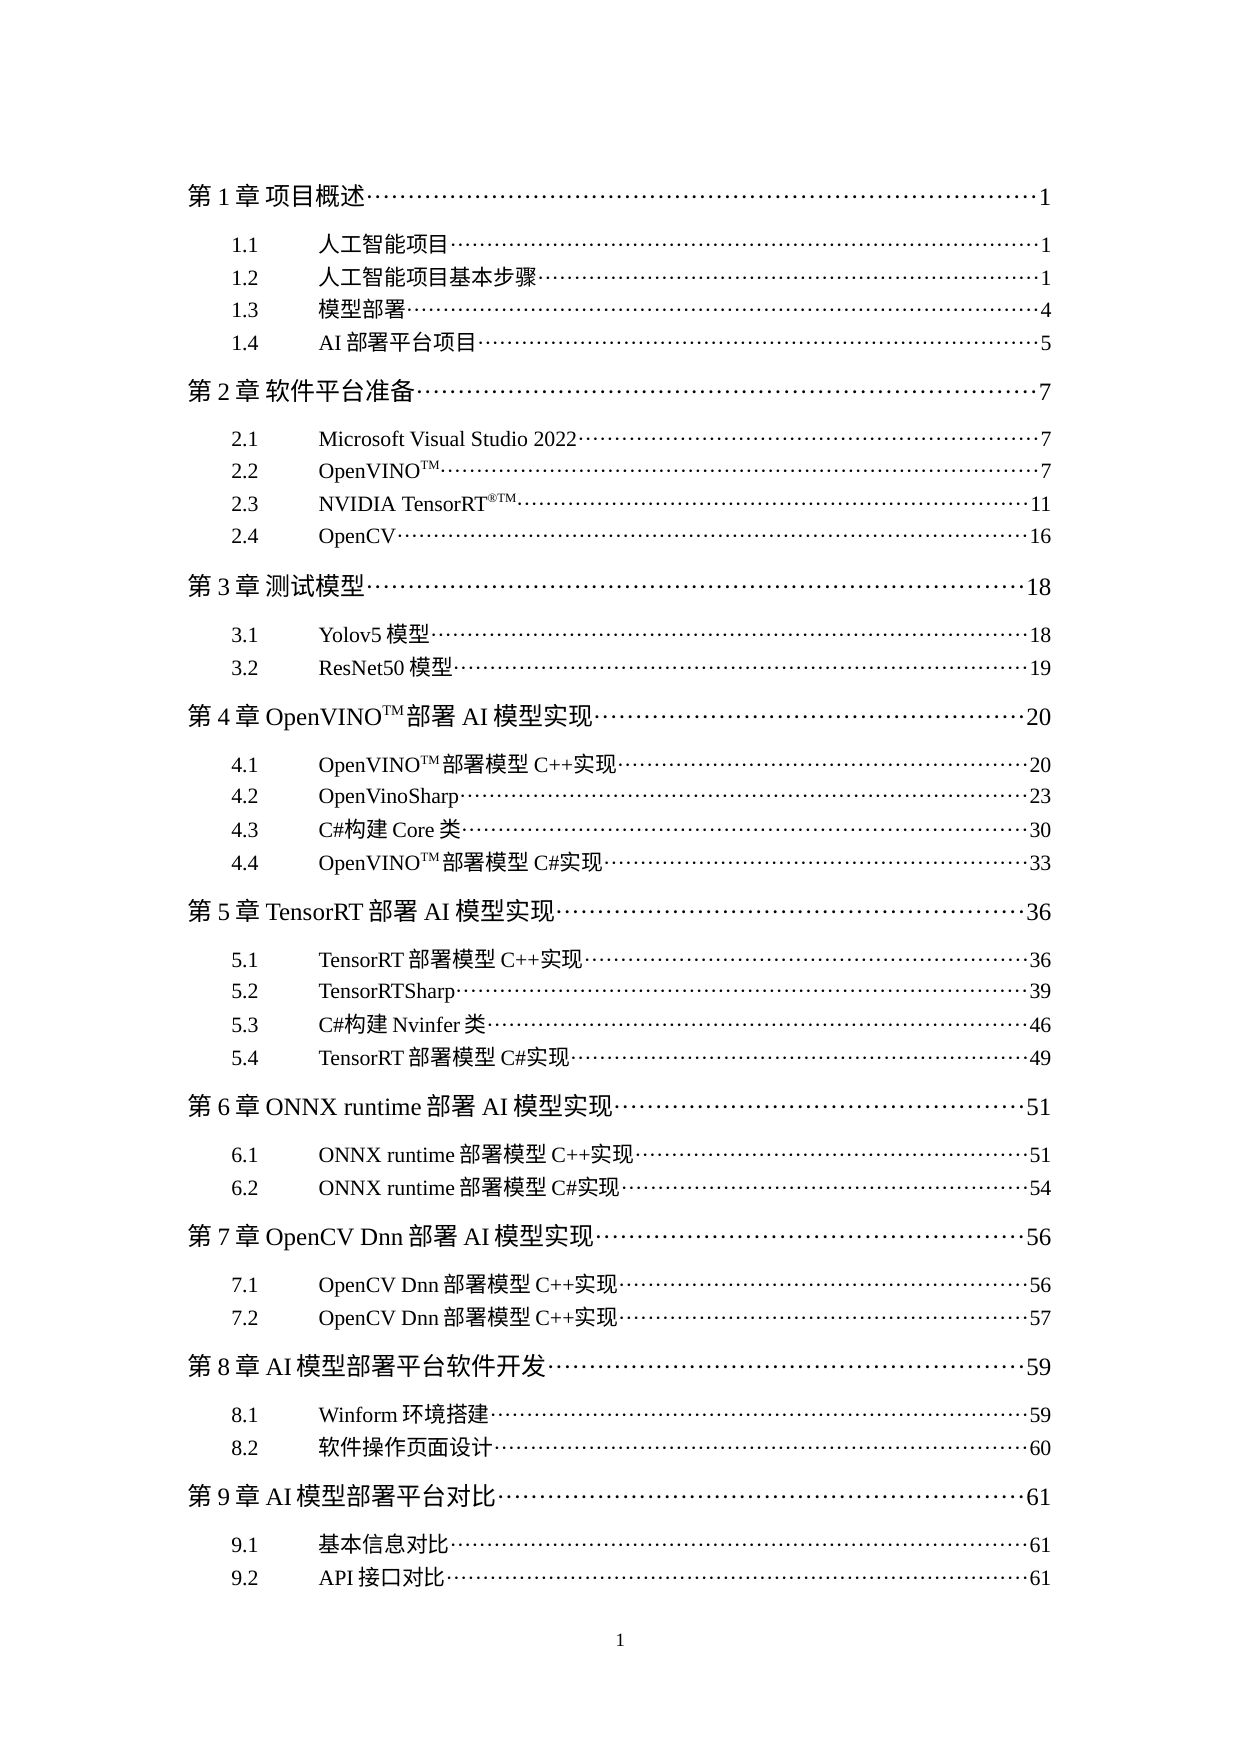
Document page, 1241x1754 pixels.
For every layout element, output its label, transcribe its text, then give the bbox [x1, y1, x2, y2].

text 第6章 ONNX runtime部署AI模型实现 51 [187, 1072, 1053, 1137]
text 7.2 OpenCV Dnn部署模型C++实现 57 [231, 1299, 1053, 1332]
text 8.2 软件操作页面设计 60 [231, 1429, 1053, 1462]
text 2.1 Microsoft Visual Studio 2022 7 [231, 422, 1053, 454]
text 6.1 ONNX runtime部署模型C++实现 51 [231, 1137, 1053, 1169]
text 2.4 OpenCV 16 [231, 519, 1053, 552]
text 6.2 ONNX runtime部署模型C#实现 54 [231, 1169, 1053, 1202]
text 第3章 测试模型 18 [187, 552, 1053, 617]
text 2.2 OpenVINOTM 7 [231, 454, 1053, 487]
text 5.4 TensorRT部署模型C#实现 49 [231, 1039, 1053, 1072]
text 8.1 Winform环境搭建 59 [231, 1397, 1053, 1429]
text 第2章 软件平台准备 7 [187, 357, 1053, 422]
text 7.1 OpenCV Dnn部署模型C++实现 56 [231, 1267, 1053, 1299]
text 3.2 ResNet50模型 19 [231, 649, 1053, 682]
text 第5章 TensorRT部署AI模型实现 36 [187, 877, 1053, 942]
text 4.2 OpenVinoSharp 23 [231, 779, 1053, 812]
text 4.4 OpenVINOTM部署模型C#实现 33 [231, 844, 1053, 877]
text 第7章 OpenCV Dnn部署AI模型实现 56 [187, 1202, 1053, 1267]
text 1.4 AI部署平台项目 5 [231, 324, 1053, 357]
text 4.1 OpenVINOTM部署模型C++实现 20 [231, 747, 1053, 779]
text 5.3 C#构建Nvinfer类 46 [231, 1007, 1053, 1039]
text 2.3 NVIDIA TensorRT®TM 11 [231, 487, 1053, 519]
text 第1章 项目概述 1 [187, 162, 1053, 227]
text 1.3 模型部署 4 [231, 292, 1053, 324]
text 9.2 API接口对比 61 [231, 1559, 1053, 1592]
text 4.3 C#构建Core类 30 [231, 812, 1053, 844]
text 9.1 基本信息对比 61 [231, 1527, 1053, 1559]
text 5.2 TensorRTSharp 39 [231, 974, 1053, 1007]
text 3.1 Yolov5模型 18 [231, 617, 1053, 649]
text 1.1 人工智能项目 1 [231, 227, 1053, 259]
text 5.1 TensorRT部署模型C++实现 36 [231, 942, 1053, 974]
text 1.2 人工智能项目基本步骤 1 [231, 259, 1053, 292]
text 第4章 OpenVINOTM部署AI模型实现 20 [187, 682, 1053, 747]
text 第8章 AI模型部署平台软件开发 59 [187, 1332, 1053, 1397]
text 第9章 AI模型部署平台对比 61 [187, 1462, 1053, 1527]
